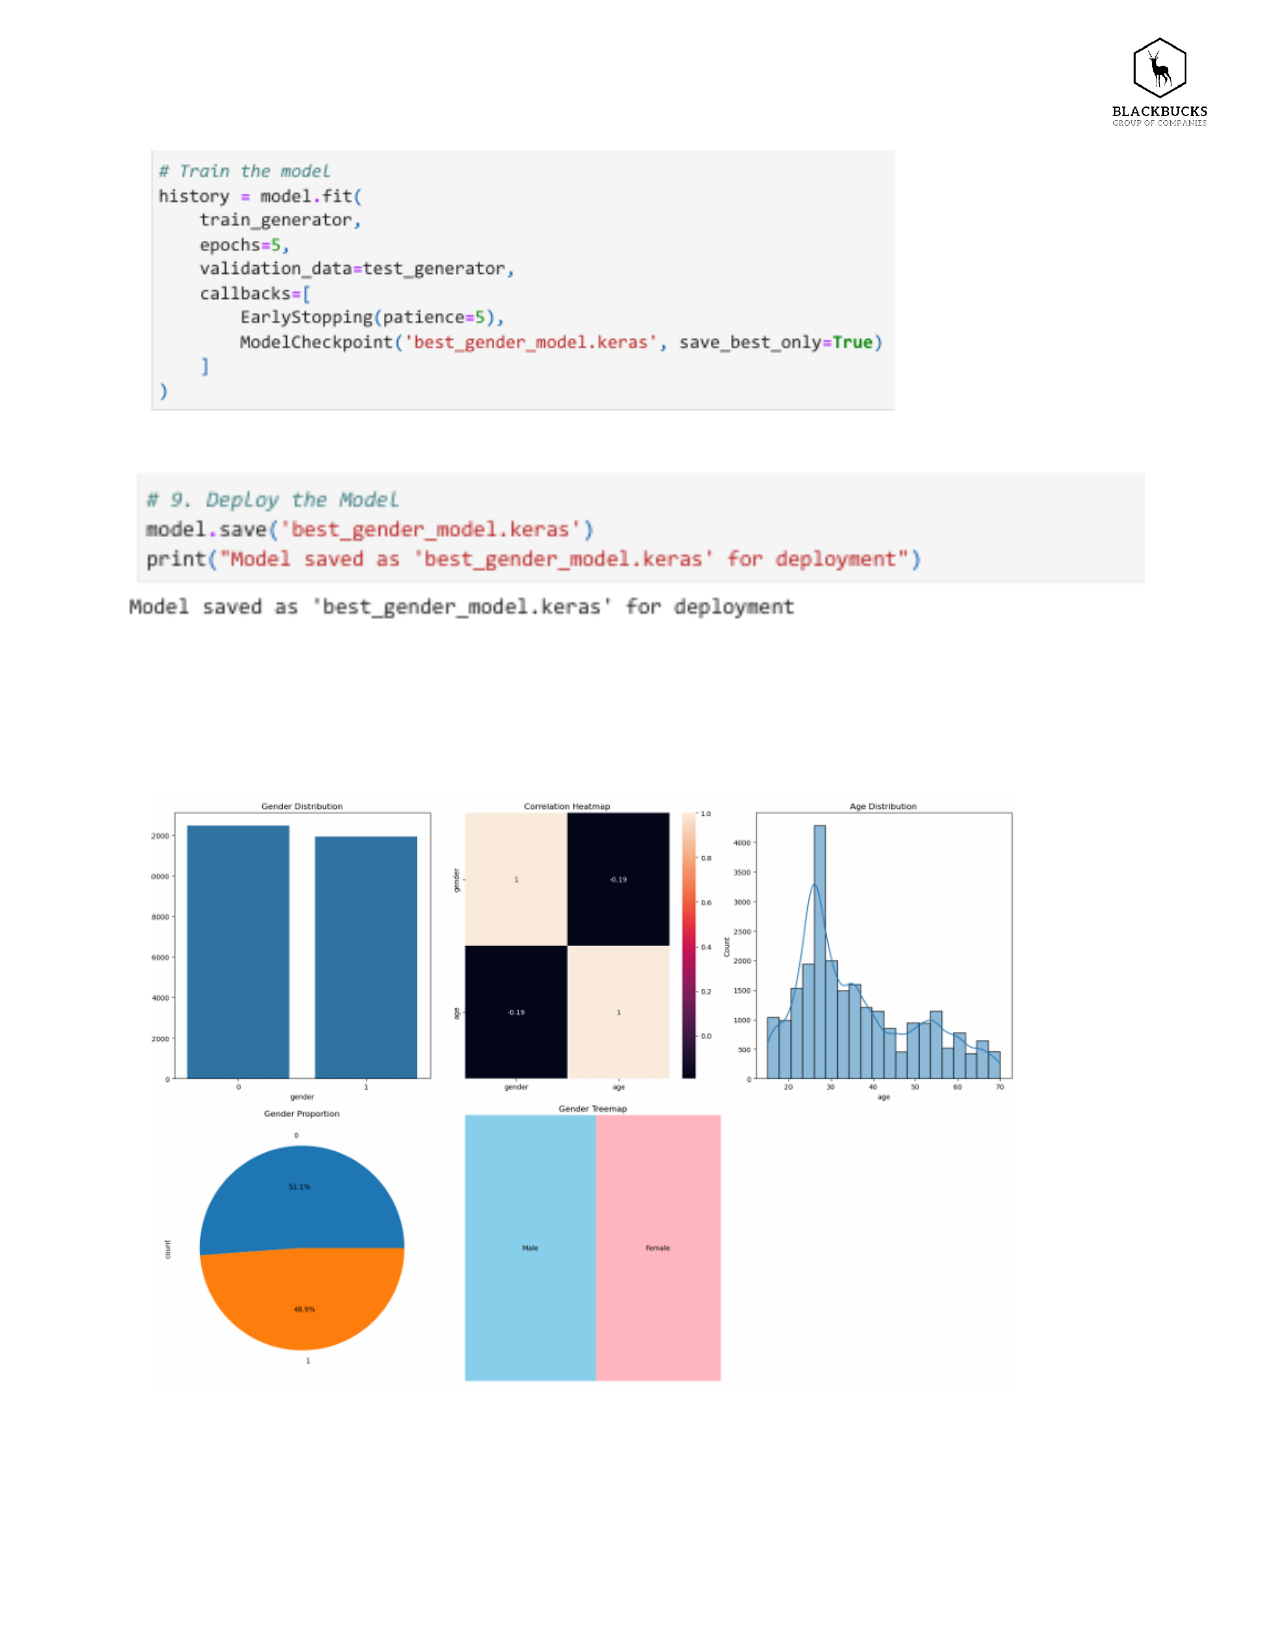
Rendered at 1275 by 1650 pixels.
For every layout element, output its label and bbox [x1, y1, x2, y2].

picture [126, 472, 1145, 624]
picture [150, 150, 896, 422]
picture [150, 746, 1040, 1343]
picture [1089, 9, 1262, 150]
